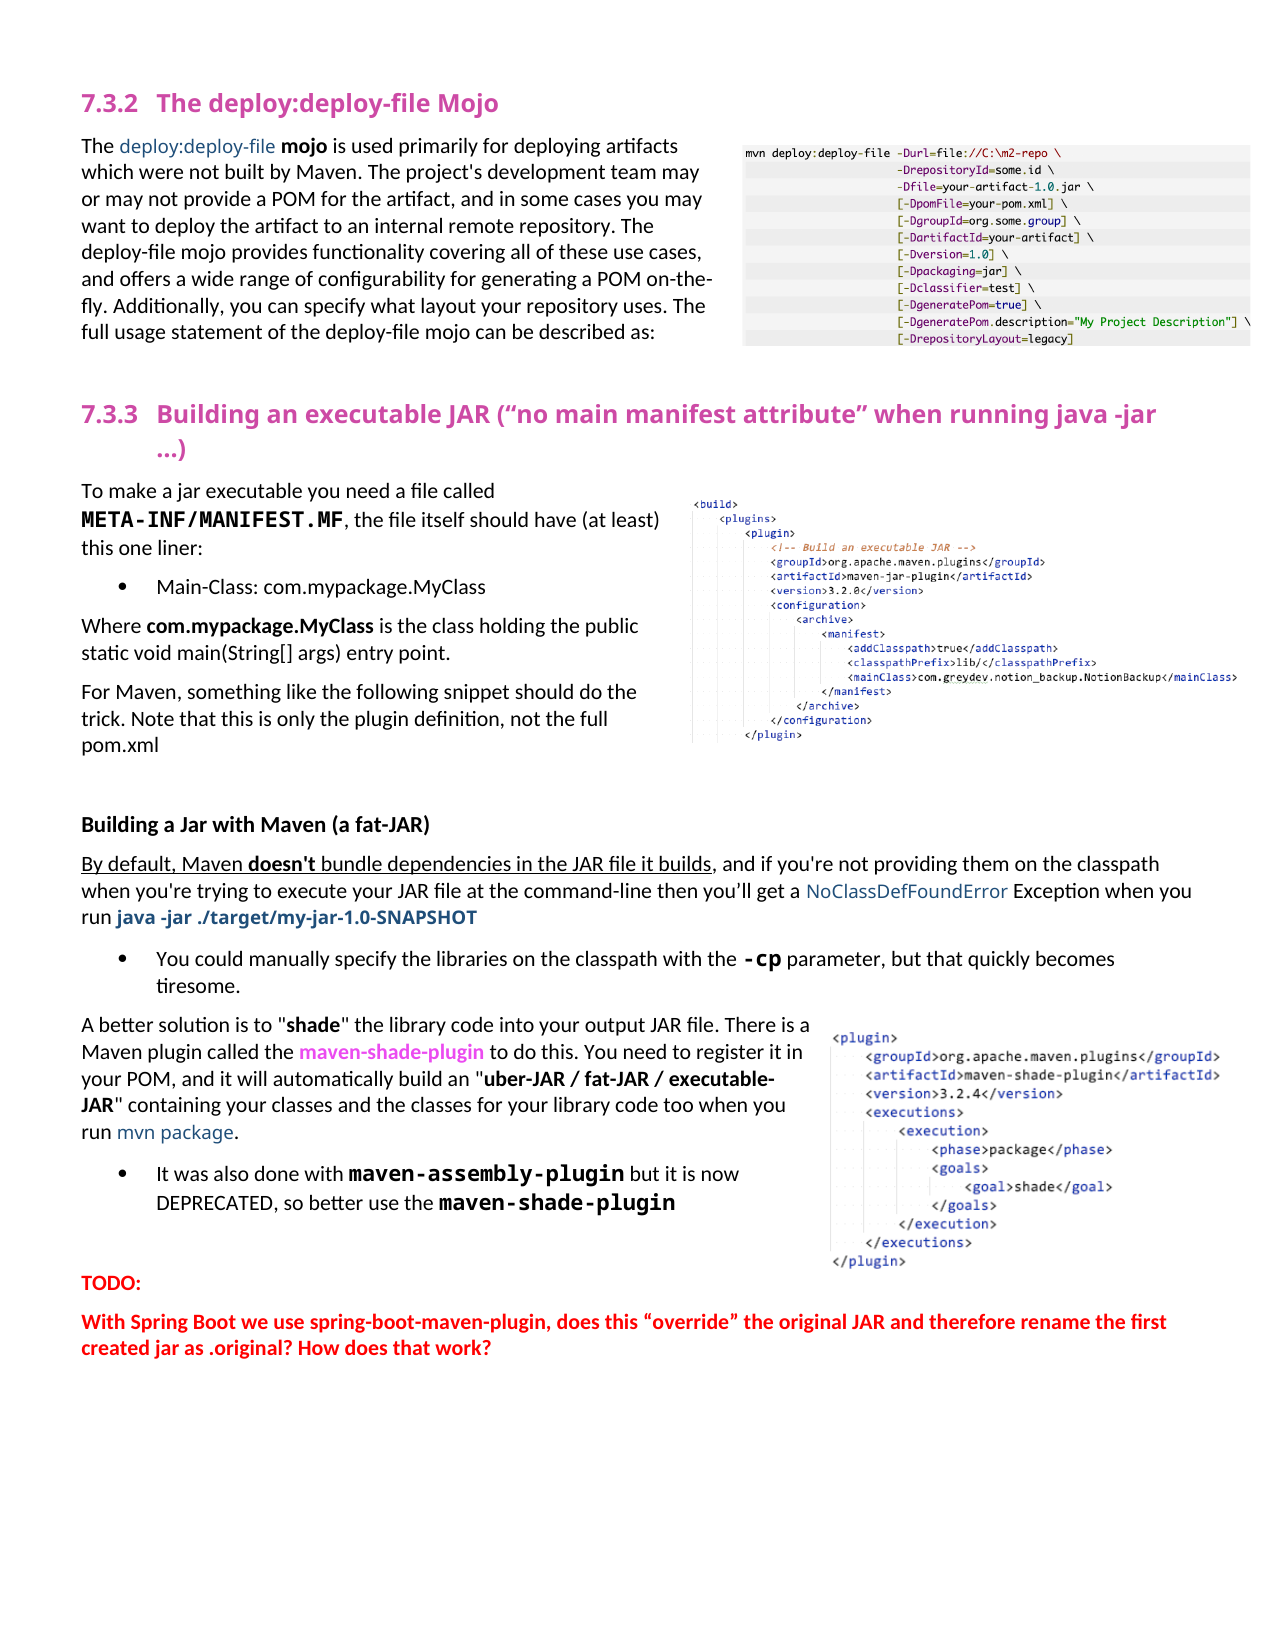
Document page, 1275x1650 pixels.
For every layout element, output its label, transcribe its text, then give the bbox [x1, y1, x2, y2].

list It was also done with maven-assembly-plugin but it is now DEPRECATED, so better use the maven-shade-plugin [118, 1157, 829, 1217]
text For Maven, something like the following snippet should do the trick. Note that this is only the plugin definition, not the full pom.xml [81, 678, 1194, 758]
text Where com.mypackage.MyClass is the class holding the public static void main(String[] args) entry point. [81, 612, 689, 666]
list You could manually specify the libraries on the classpath with the -cp parameter, but that quickly becomes tiresome. [118, 943, 1194, 999]
text To make a jar executable you need a file called META-INF/MANIFEST.MF, the file itself should have (at least) this one liner: [81, 477, 1194, 561]
text Building a Jar with Maven (a fat-JAR) [81, 810, 1194, 838]
subtitle The deploy:deploy-file Mojo [81, 85, 1194, 119]
text TODO: [81, 1269, 1194, 1295]
picture [742, 145, 1251, 346]
picture [829, 1030, 1225, 1271]
text By default, Maven doesn't bundle dependencies in the JAR file it builds, and if you're not providing them on the classpath when you're trying to execute your JAR file at the command-line then you’ll get a NoClassDefFoundError Exception when you run java -jar ./target/my-jar-1.0-SNAPSHOT [81, 850, 1194, 930]
list Main-Class: com.mypackage.MyClass [118, 573, 689, 600]
text A better solution is to "shade" the library code into your output JAR file. There is a Maven plugin called the maven-shade-plugin to do this. You need to register it in your POM, and it will automatically build an "uber-JAR / fat-JAR / executable-JAR" containing your classes and the classes for your library code too when you run mvn package. [81, 1012, 1194, 1145]
picture [689, 497, 1237, 743]
text With Spring Boot we use spring-boot-maven-plugin, does this “override” the original JAR and therefore rename the first created jar as .original? How does that work? [81, 1308, 1194, 1361]
subtitle Building an executable JAR (“no main manifest attribute” when running java -jar …) [81, 397, 1194, 465]
